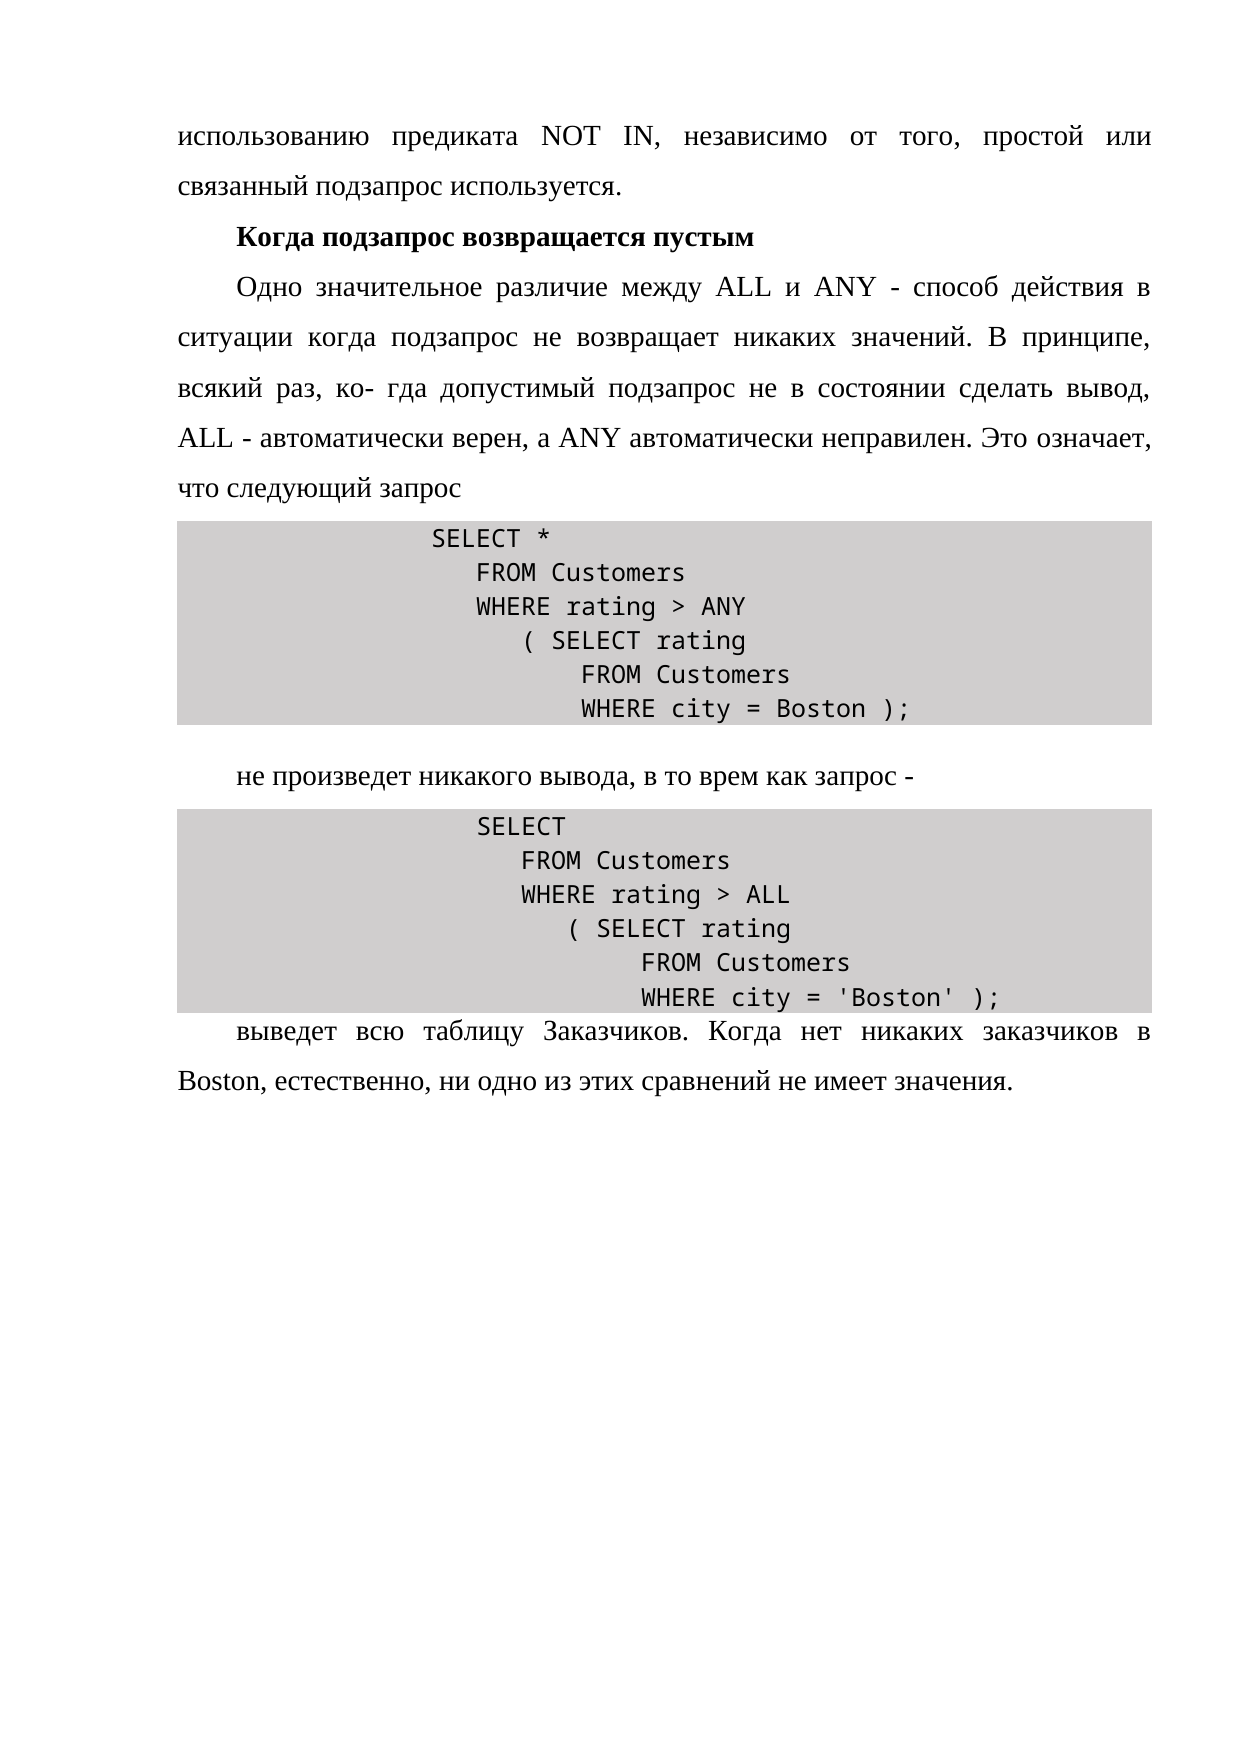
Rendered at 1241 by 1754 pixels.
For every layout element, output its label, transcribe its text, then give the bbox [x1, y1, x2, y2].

text SELECT [177, 809, 1152, 843]
text ( SELECT rating [177, 623, 1152, 657]
text WHERE city = 'Boston' ); [177, 979, 1152, 1013]
text SELECT * [177, 521, 1152, 555]
text выведет всю таблицу Заказчиков. Когда нет никаких заказчиков в Boston, естественно, ни одно из этих сравнений не имеет значения. [177, 1013, 1152, 1097]
text WHERE city = Boston ); [177, 691, 1152, 725]
text WHERE rating > ANY [177, 589, 1152, 623]
text не произведет никакого вывода, в то врем как запрос - [177, 758, 1152, 792]
text Одно значительное различие между ALL и ANY - способ действия в cитуации когда подзапрос не возвращает никаких значений. В принципе, всякий раз, ко- гда допустимый подзапрос не в состоянии сделать вывод, ALL - автоматически верен, а ANY автоматически неправилен. Это означает, что следующий запрос [177, 269, 1152, 504]
text ( SELECT rating [177, 911, 1152, 945]
text FROM Customers [177, 555, 1152, 589]
text FROM Customers [177, 657, 1152, 691]
text FROM Customers [177, 843, 1152, 877]
text Когда подзапрос возвращается пустым [177, 219, 1152, 252]
text FROM Customers [177, 945, 1152, 979]
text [177, 118, 1152, 202]
text WHERE rating > ALL [177, 877, 1152, 911]
